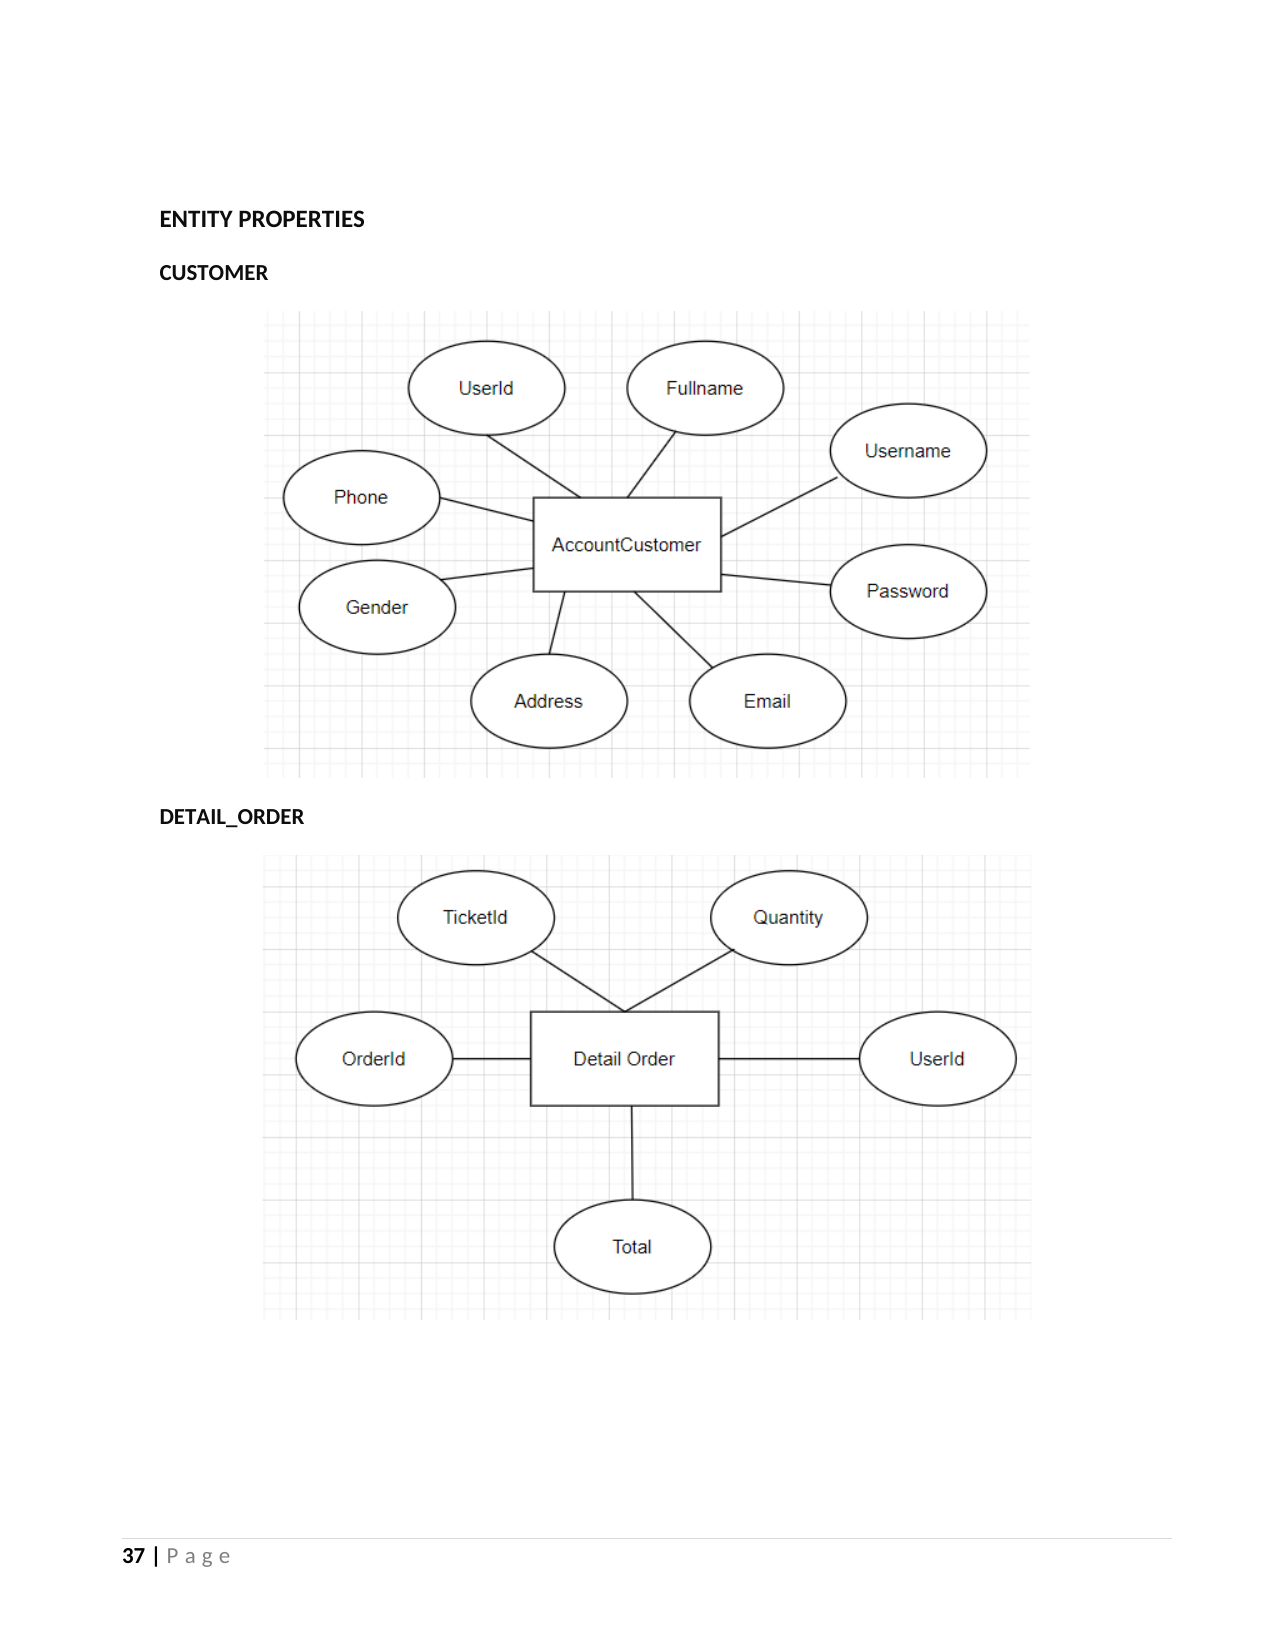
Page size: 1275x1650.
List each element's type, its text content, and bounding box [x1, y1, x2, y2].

picture [262, 855, 1032, 1320]
picture [264, 311, 1030, 778]
subtitle ENTITY PROPERTIES [159, 203, 1172, 233]
subtitle Detail_Order [159, 802, 1172, 830]
subtitle Customer [159, 258, 1172, 287]
